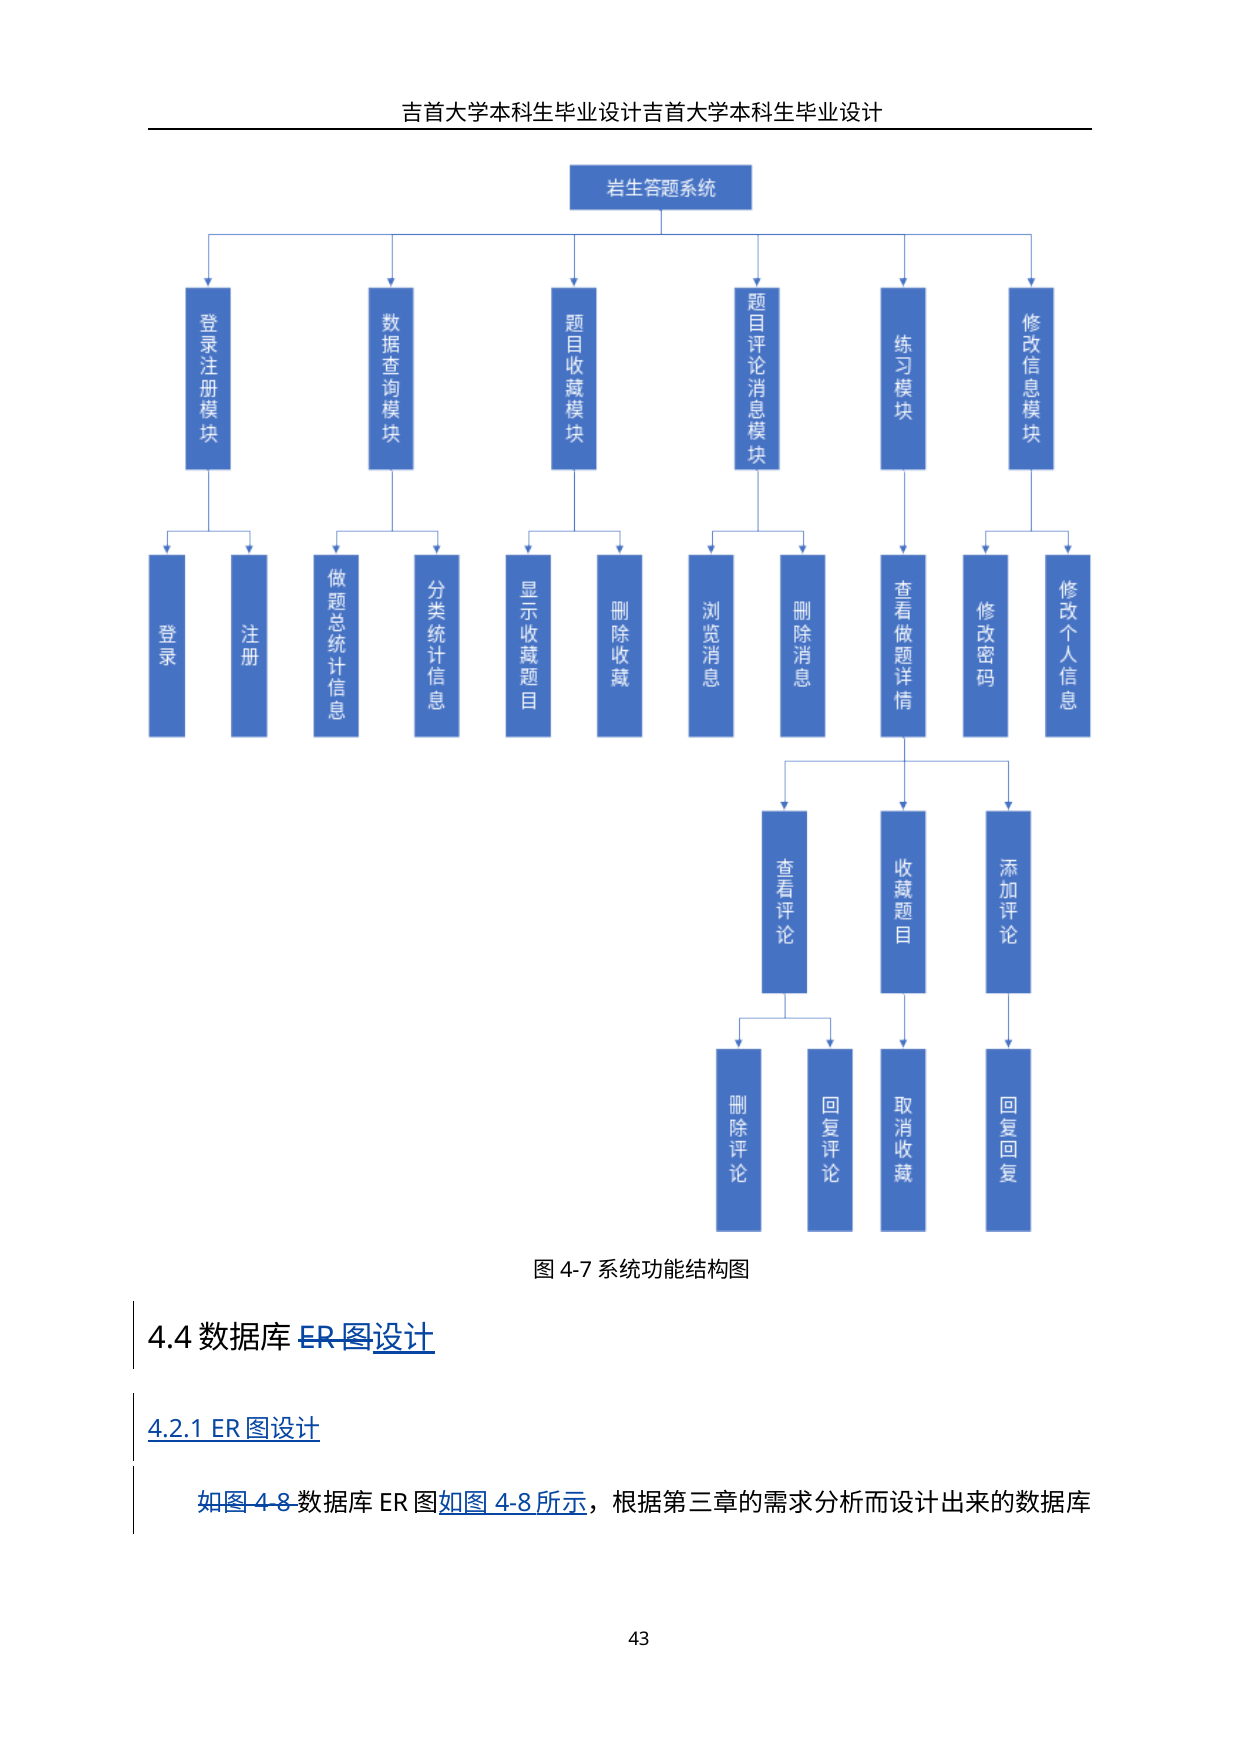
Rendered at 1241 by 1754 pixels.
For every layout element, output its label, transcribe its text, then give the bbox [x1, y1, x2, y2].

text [148, 1466, 1092, 1534]
text 4.4数据库 [148, 1301, 1092, 1369]
text 图4-7 系统功能结构图 [148, 1251, 1092, 1284]
